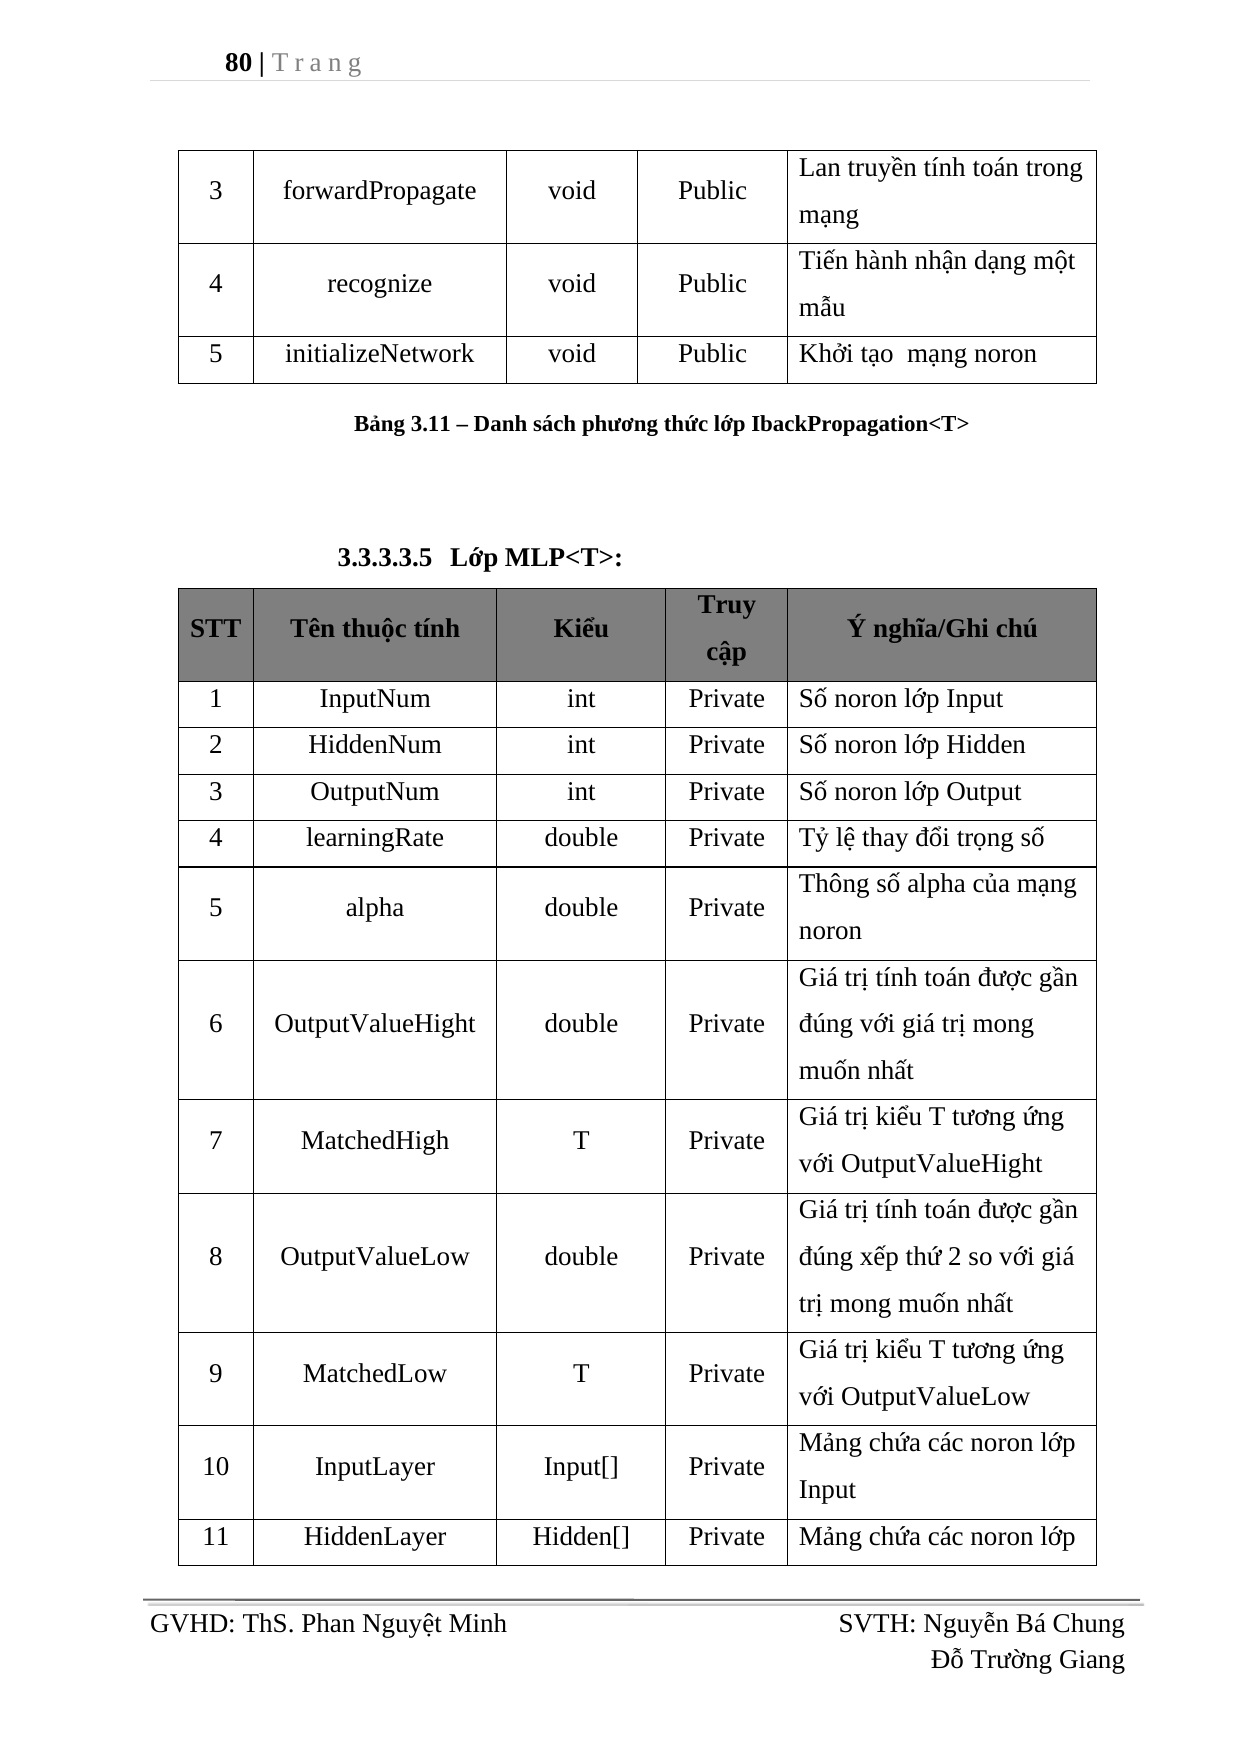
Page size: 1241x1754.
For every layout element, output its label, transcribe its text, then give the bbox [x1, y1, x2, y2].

table_cell Tỷ lệ thay đổi trọng số [788, 821, 1096, 866]
table_cell InputNum [254, 682, 496, 727]
table_cell double [497, 961, 665, 1099]
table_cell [788, 1520, 1096, 1565]
table_cell 3 [179, 151, 253, 243]
table_cell Số noron lớp Output [788, 775, 1096, 820]
table_cell 10 [179, 1426, 253, 1518]
table_cell Private [666, 1520, 787, 1565]
table_cell 4 [179, 821, 253, 866]
table_cell Giá trị kiểu T tương ứng với OutputValueLow [788, 1333, 1096, 1425]
table_cell 4 [179, 244, 253, 336]
table_cell Private [666, 1100, 787, 1192]
table_header STT [179, 589, 253, 681]
table_cell Số noron lớp Hidden [788, 728, 1096, 773]
table_header Truy cập [666, 589, 787, 681]
table_cell Lan truyền tính toán trong mạng [788, 151, 1096, 243]
table_cell Public [638, 151, 787, 243]
table_cell OutputValueHight [254, 961, 496, 1099]
table_cell T [497, 1100, 665, 1192]
table_cell OutputValueLow [254, 1194, 496, 1332]
table_cell Private [666, 1426, 787, 1518]
table_cell Private [666, 961, 787, 1099]
table_cell void [507, 337, 637, 383]
table_header Tên thuộc tính [254, 589, 496, 681]
table_cell learningRate [254, 821, 496, 866]
table_cell T [497, 1333, 665, 1425]
table_cell InputLayer [254, 1426, 496, 1518]
table_cell Giá trị kiểu T tương ứng với OutputValueHight [788, 1100, 1096, 1192]
table_cell int [497, 728, 665, 773]
table_cell Private [666, 1333, 787, 1425]
table_cell Private [666, 728, 787, 773]
table_cell 8 [179, 1194, 253, 1332]
table_cell Tiến hành nhận dạng một mẫu [788, 244, 1096, 336]
table_cell Hidden[] [497, 1520, 665, 1565]
table_cell HiddenNum [254, 728, 496, 773]
table_cell 6 [179, 961, 253, 1099]
table_cell Thông số alpha của mạng noron [788, 868, 1096, 959]
table_cell 3 [179, 775, 253, 820]
table_cell 5 [179, 337, 253, 383]
table_cell 2 [179, 728, 253, 773]
table_cell 1 [179, 682, 253, 727]
table_cell Khởi tạo mạng noron [788, 337, 1096, 383]
table_header Ý nghĩa/Ghi chú [788, 589, 1096, 681]
table_cell void [507, 151, 637, 243]
table_cell MatchedLow [254, 1333, 496, 1425]
table_cell Private [666, 1194, 787, 1332]
table_cell int [497, 682, 665, 727]
table_cell Giá trị tính toán được gần đúng xếp thứ 2 so với giá trị mong muốn nhất [788, 1194, 1096, 1332]
table_cell Mảng chứa các noron lớp Input [788, 1426, 1096, 1518]
table_cell Private [666, 775, 787, 820]
table_cell 9 [179, 1333, 253, 1425]
table_cell Số noron lớp Input [788, 682, 1096, 727]
table_cell Input[] [497, 1426, 665, 1518]
table_cell Public [638, 337, 787, 383]
table_cell 7 [179, 1100, 253, 1192]
table_cell double [497, 868, 665, 959]
table_cell Private [666, 868, 787, 959]
table_cell recognize [254, 244, 506, 336]
table_cell Private [666, 821, 787, 866]
table_cell alpha [254, 868, 496, 959]
table_cell Giá trị tính toán được gần đúng với giá trị mong muốn nhất [788, 961, 1096, 1099]
table_cell forwardPropagate [254, 151, 506, 243]
table_cell 11 [179, 1520, 253, 1565]
table_cell Public [638, 244, 787, 336]
table_cell MatchedHigh [254, 1100, 496, 1192]
table_cell Private [666, 682, 787, 727]
table_cell 5 [179, 868, 253, 959]
table_cell double [497, 1194, 665, 1332]
table_cell HiddenLayer [254, 1520, 496, 1565]
subtitle Lớp MLP<T>: [337, 541, 1090, 572]
table_cell initializeNetwork [254, 337, 506, 383]
table_cell void [507, 244, 637, 336]
table_cell int [497, 775, 665, 820]
table_cell OutputNum [254, 775, 496, 820]
table_header Kiểu [497, 589, 665, 681]
table_cell double [497, 821, 665, 866]
